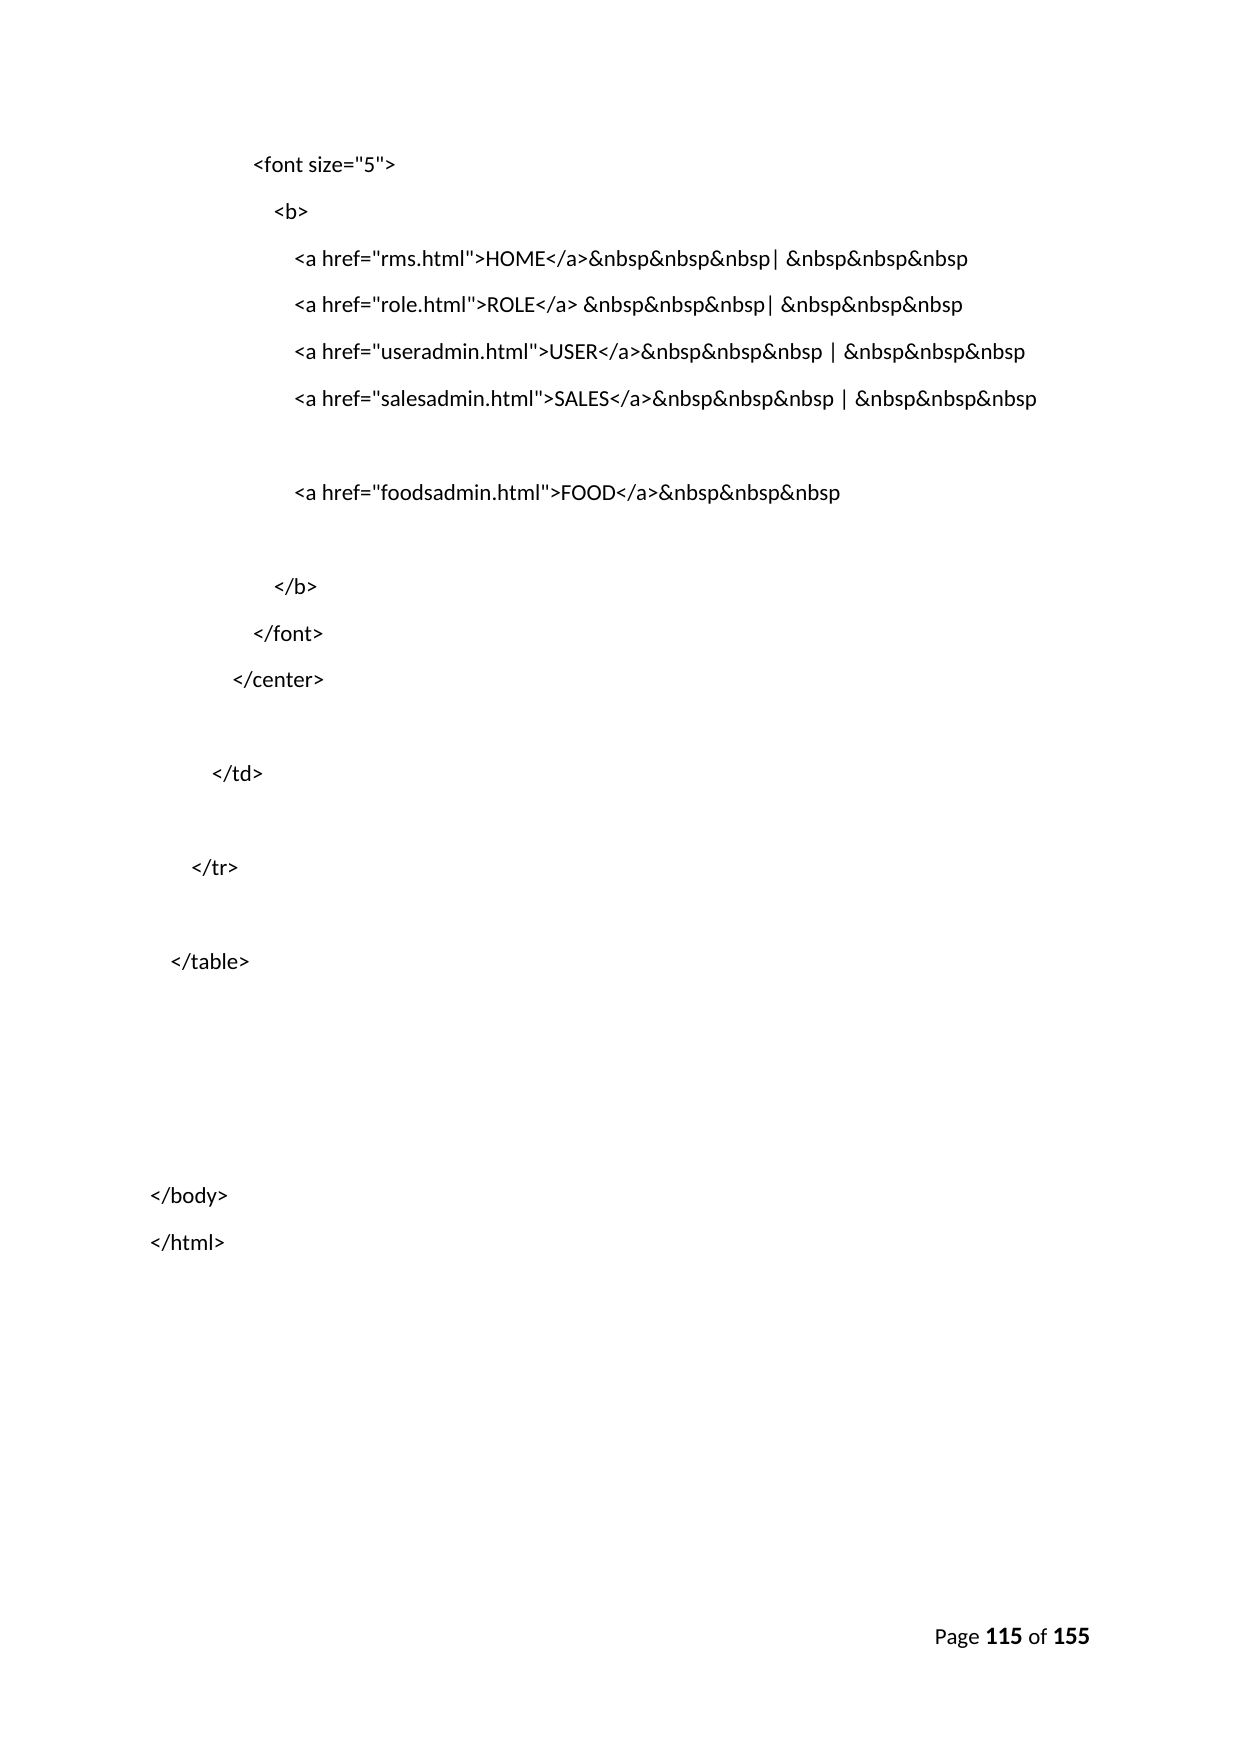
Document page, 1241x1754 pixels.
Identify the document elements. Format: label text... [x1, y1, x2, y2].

text </body> [150, 1181, 1090, 1209]
text </center> [150, 666, 1090, 694]
text </b> [150, 572, 1090, 600]
text <a href="salesadmin.html">SALES</a>&nbsp&nbsp&nbsp | &nbsp&nbsp&nbsp [150, 384, 1090, 412]
text <a href="foodsadmin.html">FOOD</a>&nbsp&nbsp&nbsp [150, 478, 1090, 506]
text <a href="useradmin.html">USER</a>&nbsp&nbsp&nbsp | &nbsp&nbsp&nbsp [150, 337, 1090, 366]
text </td> [150, 759, 1090, 787]
text </html> [150, 1228, 1090, 1256]
text <b> [150, 197, 1090, 225]
text </table> [150, 947, 1090, 975]
text </tr> [150, 853, 1090, 881]
text <a href="rms.html">HOME</a>&nbsp&nbsp&nbsp| &nbsp&nbsp&nbsp [150, 244, 1090, 272]
text </font> [150, 619, 1090, 647]
text <a href="role.html">ROLE</a> &nbsp&nbsp&nbsp| &nbsp&nbsp&nbsp [150, 291, 1090, 319]
text <font size="5"> [150, 150, 1090, 178]
